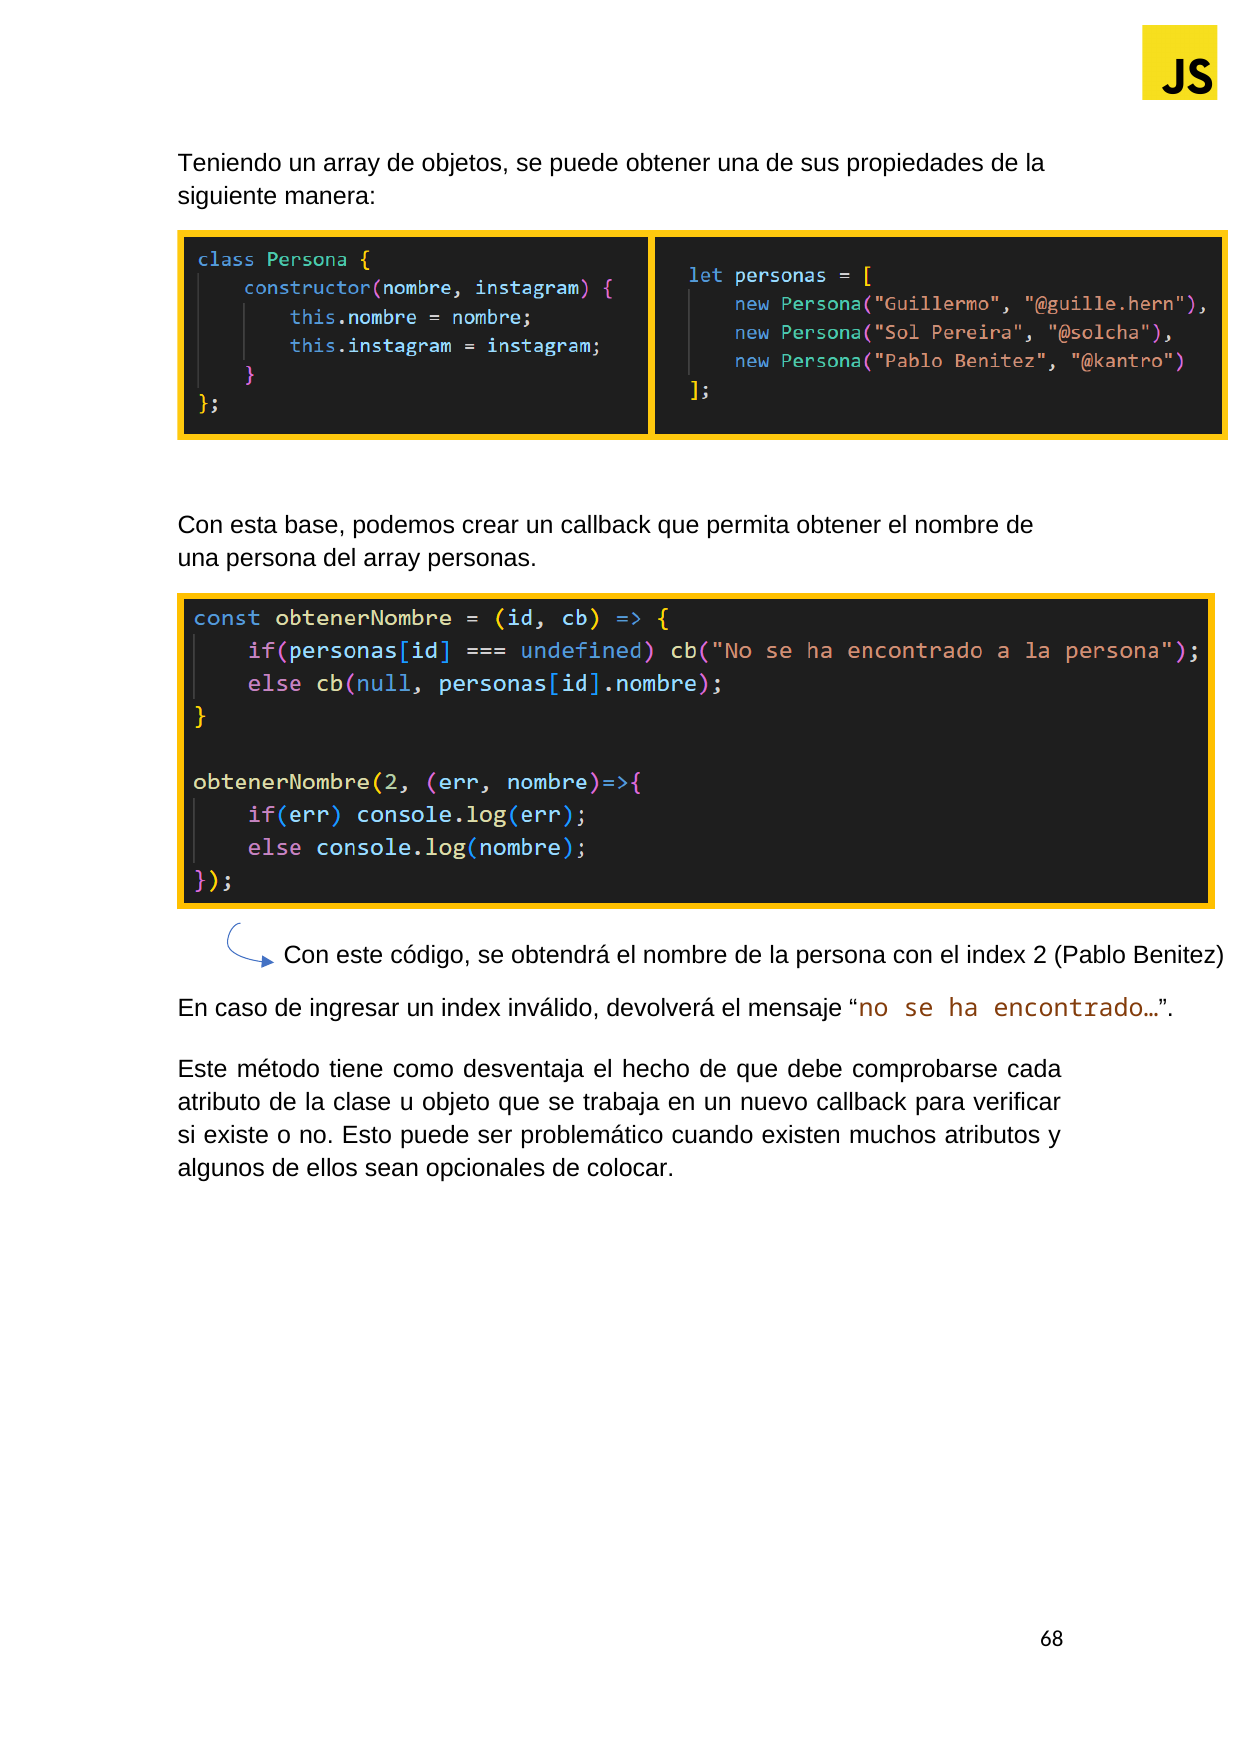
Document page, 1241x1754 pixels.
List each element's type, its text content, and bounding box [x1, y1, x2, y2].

picture [184, 599, 1208, 903]
text Teniendo un array de objetos, se puede obtener una de sus propiedades de la siguiente manera: [177, 148, 1063, 209]
picture [1142, 25, 1218, 100]
text En caso de ingresar un index inválido, devolverá el mensaje “no se ha encontrado…”. [177, 990, 1226, 1024]
text Este método tiene como desventaja el hecho de que debe comprobarse cada atributo de la clase u objeto que se trabaja en un nuevo callback para verificar si existe o no. Esto puede ser problemático cuando existen muchos atributos y algunos de ellos sean opcionales de colocar. [177, 1054, 1063, 1182]
picture [177, 230, 1228, 440]
text Con esta base, podemos crear un callback que permita obtener el nombre de una persona del array personas. [177, 510, 1063, 572]
text Con este código, se obtendrá el nombre de la persona con el index 2 (Pablo Benitez) [177, 940, 1226, 969]
